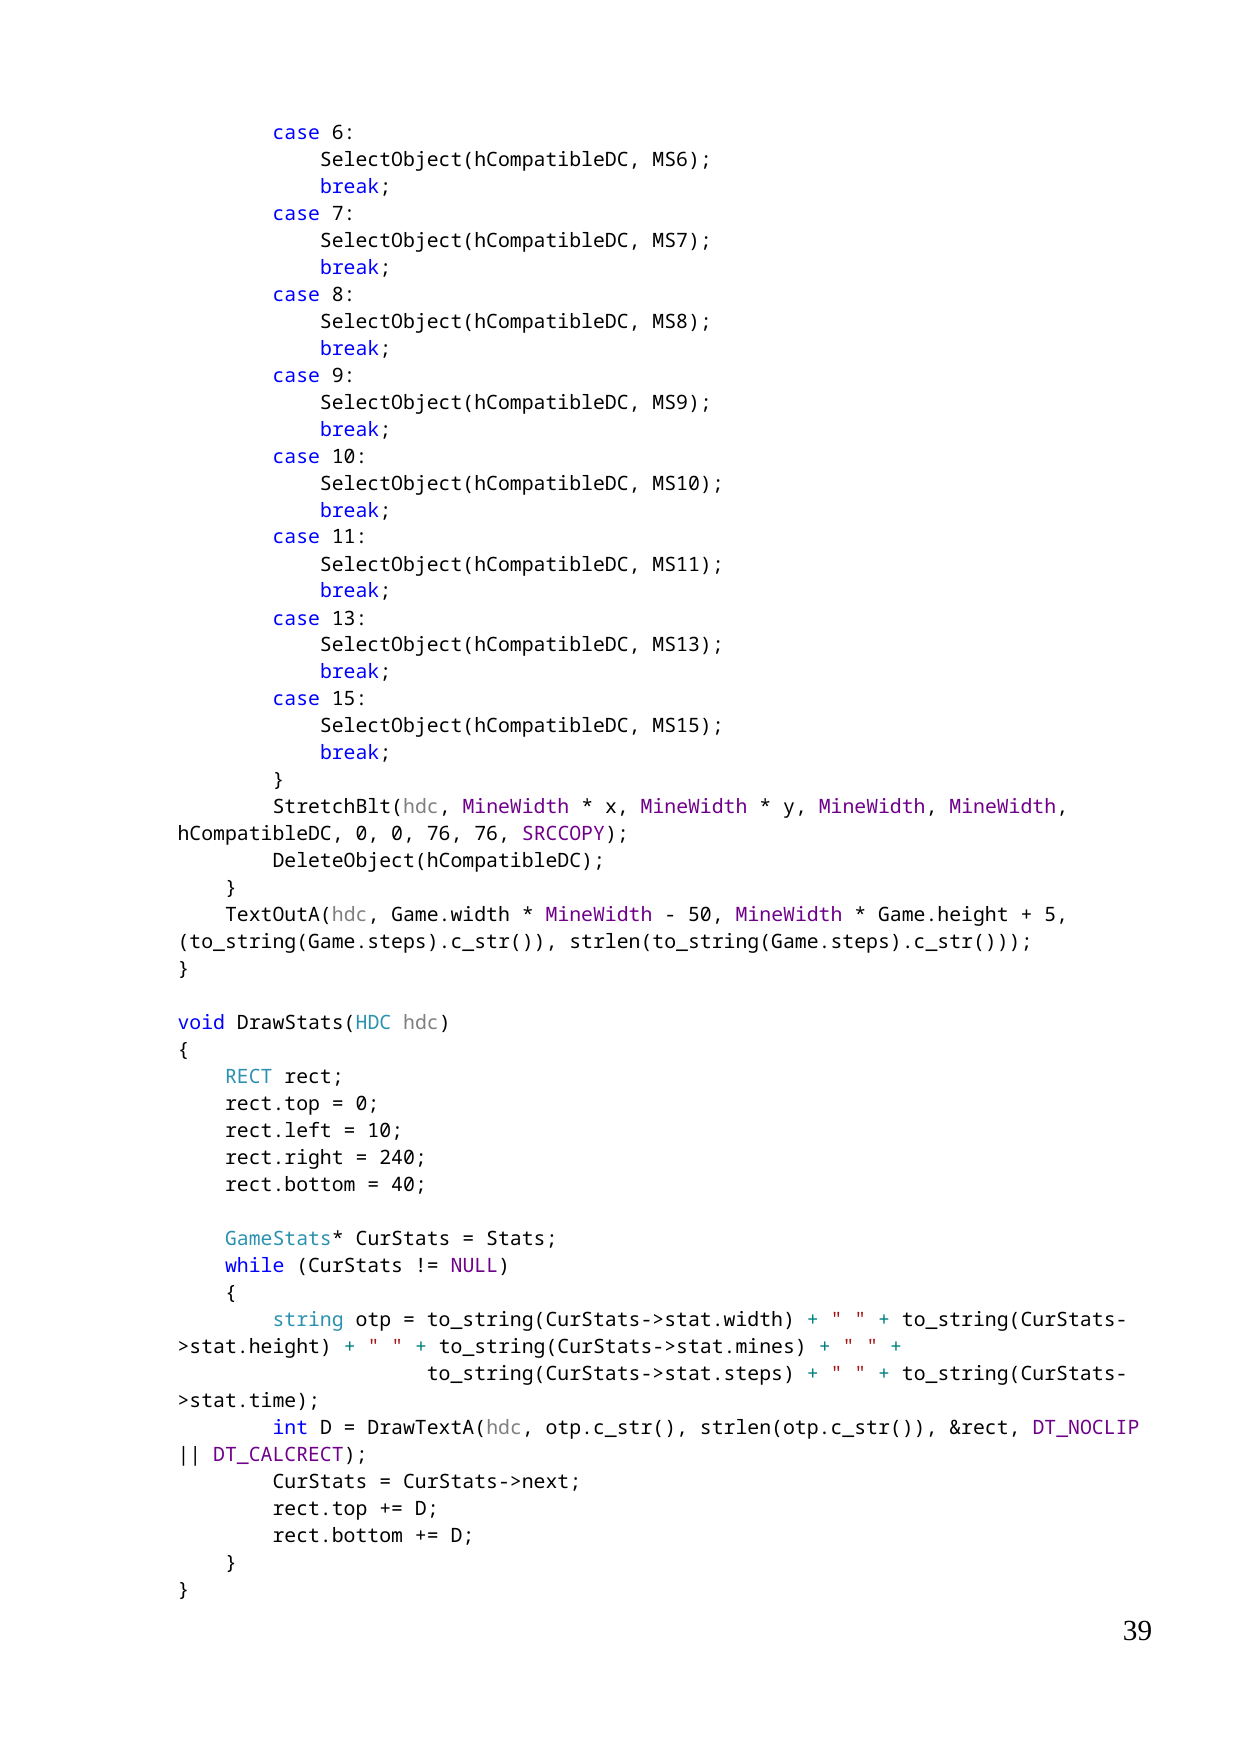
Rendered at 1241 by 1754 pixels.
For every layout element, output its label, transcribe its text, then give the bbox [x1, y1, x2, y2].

text break; [177, 334, 1152, 361]
text { [177, 1035, 1152, 1062]
text StretchBlt(hdc, MineWidth * x, MineWidth * y, MineWidth, MineWidth, hCompatibleDC, 0, 0, 76, 76, SRCCOPY); [177, 793, 1152, 847]
text SelectObject(hCompatibleDC, MS9); [177, 388, 1152, 415]
text rect.bottom += D; [177, 1521, 1152, 1548]
text SelectObject(hCompatibleDC, MS6); [177, 145, 1152, 172]
text SelectObject(hCompatibleDC, MS10); [177, 469, 1152, 496]
text CurStats = CurStats->next; [177, 1467, 1152, 1494]
text { [177, 1278, 1152, 1305]
text break; [177, 253, 1152, 280]
text void DrawStats(HDC hdc) [177, 1008, 1152, 1035]
text TextOutA(hdc, Game.width * MineWidth - 50, MineWidth * Game.height + 5, (to_string(Game.steps).c_str()), strlen(to_string(Game.steps).c_str())); [177, 901, 1152, 954]
text string otp = to_string(CurStats->stat.width) + " " + to_string(CurStats->stat.height) + " " + to_string(CurStats->stat.mines) + " " + [177, 1305, 1152, 1359]
text rect.top = 0; [177, 1089, 1152, 1116]
text to_string(CurStats->stat.steps) + " " + to_string(CurStats->stat.time); [177, 1359, 1152, 1413]
text break; [177, 496, 1152, 523]
text rect.bottom = 40; [177, 1170, 1152, 1197]
text break; [177, 415, 1152, 442]
text GameStats* CurStats = Stats; [177, 1224, 1152, 1251]
text } [177, 766, 1152, 793]
text case 8: [177, 280, 1152, 307]
text SelectObject(hCompatibleDC, MS15); [177, 712, 1152, 739]
text case 7: [177, 199, 1152, 226]
text rect.top += D; [177, 1494, 1152, 1521]
text } [177, 1548, 1152, 1575]
text SelectObject(hCompatibleDC, MS13); [177, 631, 1152, 658]
text } [177, 1575, 1152, 1602]
text case 9: [177, 361, 1152, 388]
text break; [177, 172, 1152, 199]
text break; [177, 658, 1152, 685]
text SelectObject(hCompatibleDC, MS8); [177, 307, 1152, 334]
text rect.right = 240; [177, 1143, 1152, 1170]
text } [177, 954, 1152, 981]
text case 6: [177, 118, 1152, 145]
text } [177, 873, 1152, 901]
text SelectObject(hCompatibleDC, MS11); [177, 550, 1152, 577]
text while (CurStats != NULL) [177, 1251, 1152, 1278]
text break; [177, 739, 1152, 766]
text int D = DrawTextA(hdc, otp.c_str(), strlen(otp.c_str()), &rect, DT_NOCLIP || DT_CALCRECT); [177, 1413, 1152, 1467]
text case 10: [177, 442, 1152, 469]
text RECT rect; [177, 1062, 1152, 1089]
text case 11: [177, 523, 1152, 550]
text case 15: [177, 685, 1152, 712]
text rect.left = 10; [177, 1116, 1152, 1143]
text DeleteObject(hCompatibleDC); [177, 847, 1152, 873]
text break; [177, 577, 1152, 604]
text SelectObject(hCompatibleDC, MS7); [177, 226, 1152, 253]
text case 13: [177, 604, 1152, 631]
